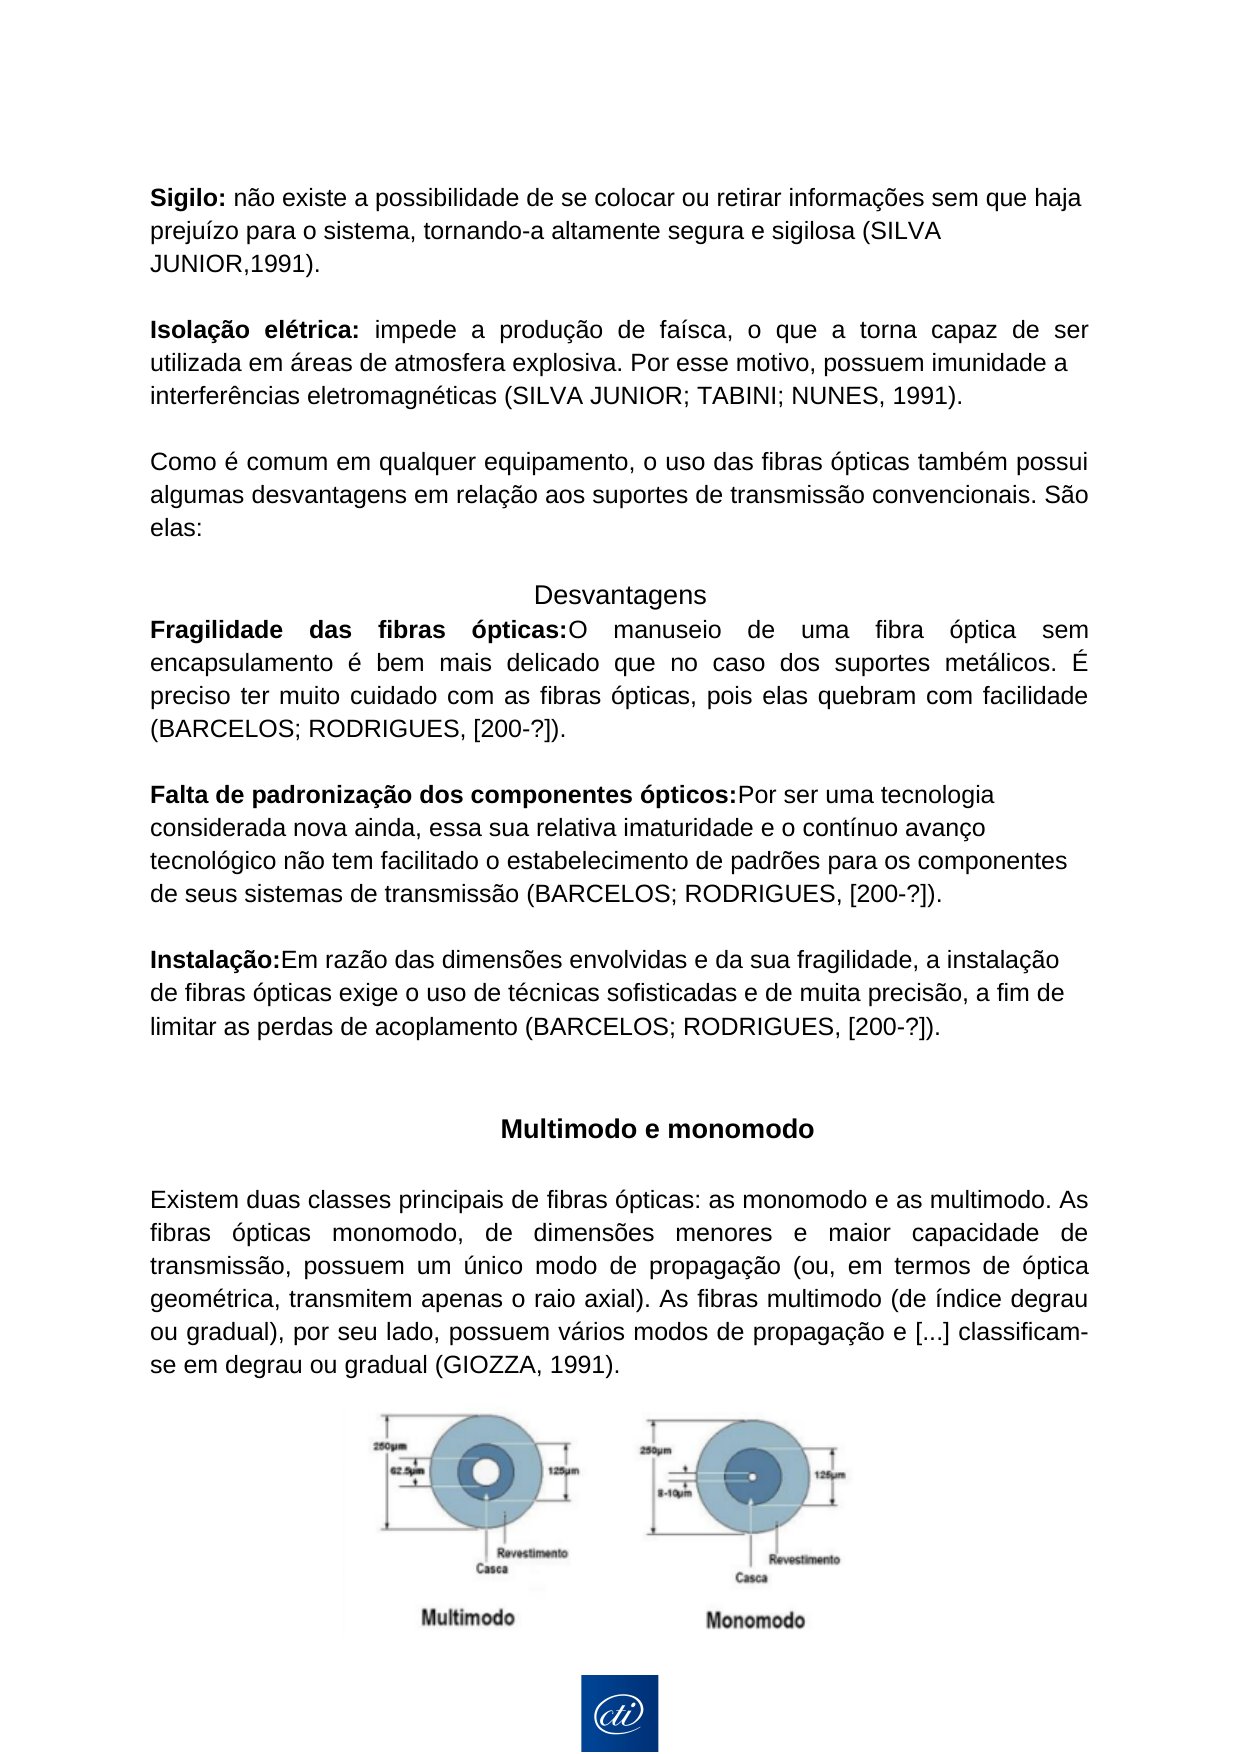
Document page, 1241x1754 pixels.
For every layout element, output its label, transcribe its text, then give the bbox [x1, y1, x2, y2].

picture [581, 1675, 659, 1752]
text Falta de padronização dos componentes ópticos:Por ser uma tecnologia [150, 780, 1090, 809]
text Instalação:Em razão das dimensões envolvidas e da sua fragilidade, a instalação [150, 945, 1090, 974]
text Sigilo: não existe a possibilidade de se colocar ou retirar informações sem que haja [150, 183, 1090, 212]
text tecnológico não tem facilitado o estabelecimento de padrões para os componentes [150, 846, 1090, 875]
text Existem duas classes principais de fibras ópticas: as monomodo e as multimodo. As fibras ópticas monomodo, de dimensões menores e maior capacidade de transmissão, possuem um único modo de propagação (ou, em termos de óptica geométrica, transmitem apenas o raio axial). As fibras multimodo (de índice degrau ou gradual), por seu lado, possuem vários modos de propagação e [...] classificam-se em degrau ou gradual (GIOZZA, 1991). [150, 1185, 1090, 1379]
text Isolação elétrica: impede a produção de faísca, o que a torna capaz de ser utilizada em áreas de atmosfera explosiva. Por esse motivo, possuem imunidade a [150, 315, 1090, 377]
text Como é comum em qualquer equipamento, o uso das fibras ópticas também possui algumas desvantagens em relação aos suportes de transmissão convencionais. São elas: [150, 447, 1090, 542]
text de fibras ópticas exige o uso de técnicas sofisticadas e de muita precisão, a fim de [150, 978, 1090, 1007]
text prejuízo para o sistema, tornando-a altamente segura e sigilosa (SILVA [150, 216, 1090, 245]
text JUNIOR,1991). [150, 249, 1090, 278]
text Desvantagens [150, 579, 1090, 611]
text considerada nova ainda, essa sua relativa imaturidade e o contínuo avanço [150, 813, 1090, 842]
text de seus sistemas de transmissão (BARCELOS; RODRIGUES, [200-?]). [150, 879, 1090, 908]
text limitar as perdas de acoplamento (BARCELOS; RODRIGUES, [200-?]). [150, 1011, 1090, 1040]
text Multimodo e monomodo [150, 1113, 1090, 1145]
picture [343, 1404, 865, 1639]
text interferências eletromagnéticas (SILVA JUNIOR; TABINI; NUNES, 1991). [150, 381, 1090, 410]
text Fragilidade das fibras ópticas:O manuseio de uma fibra óptica sem encapsulamento é bem mais delicado que no caso dos suportes metálicos. É preciso ter muito cuidado com as fibras ópticas, pois elas quebram com facilidade (BARCELOS; RODRIGUES, [200-?]). [150, 615, 1090, 743]
